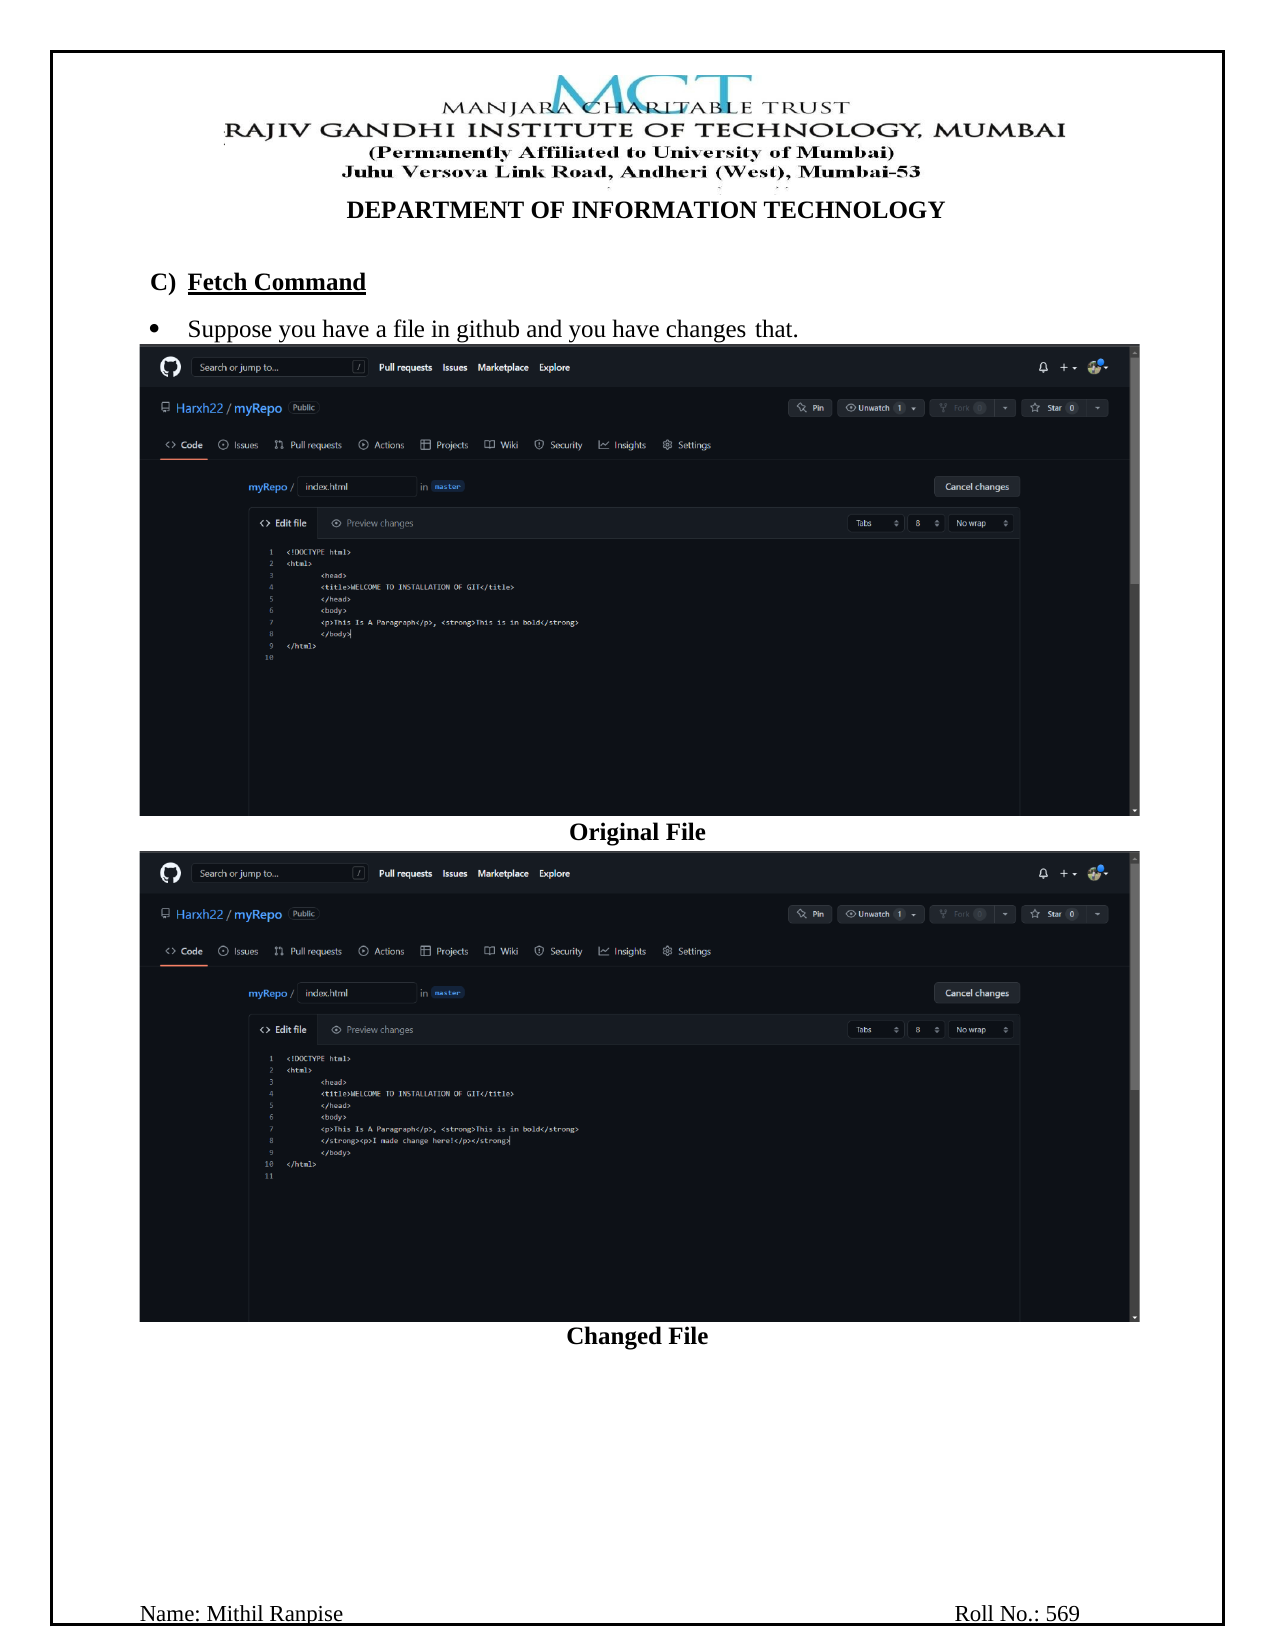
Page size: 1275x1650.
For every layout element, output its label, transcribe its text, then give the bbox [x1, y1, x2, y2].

subtitle Original File [386, 817, 889, 846]
picture [139, 344, 1140, 816]
picture [223, 75, 1066, 195]
text Changed File [386, 1322, 889, 1350]
list Fetch Command [150, 267, 1139, 296]
picture [139, 851, 1140, 1322]
list Suppose you have a file in github and you have changes that. [150, 314, 1139, 343]
